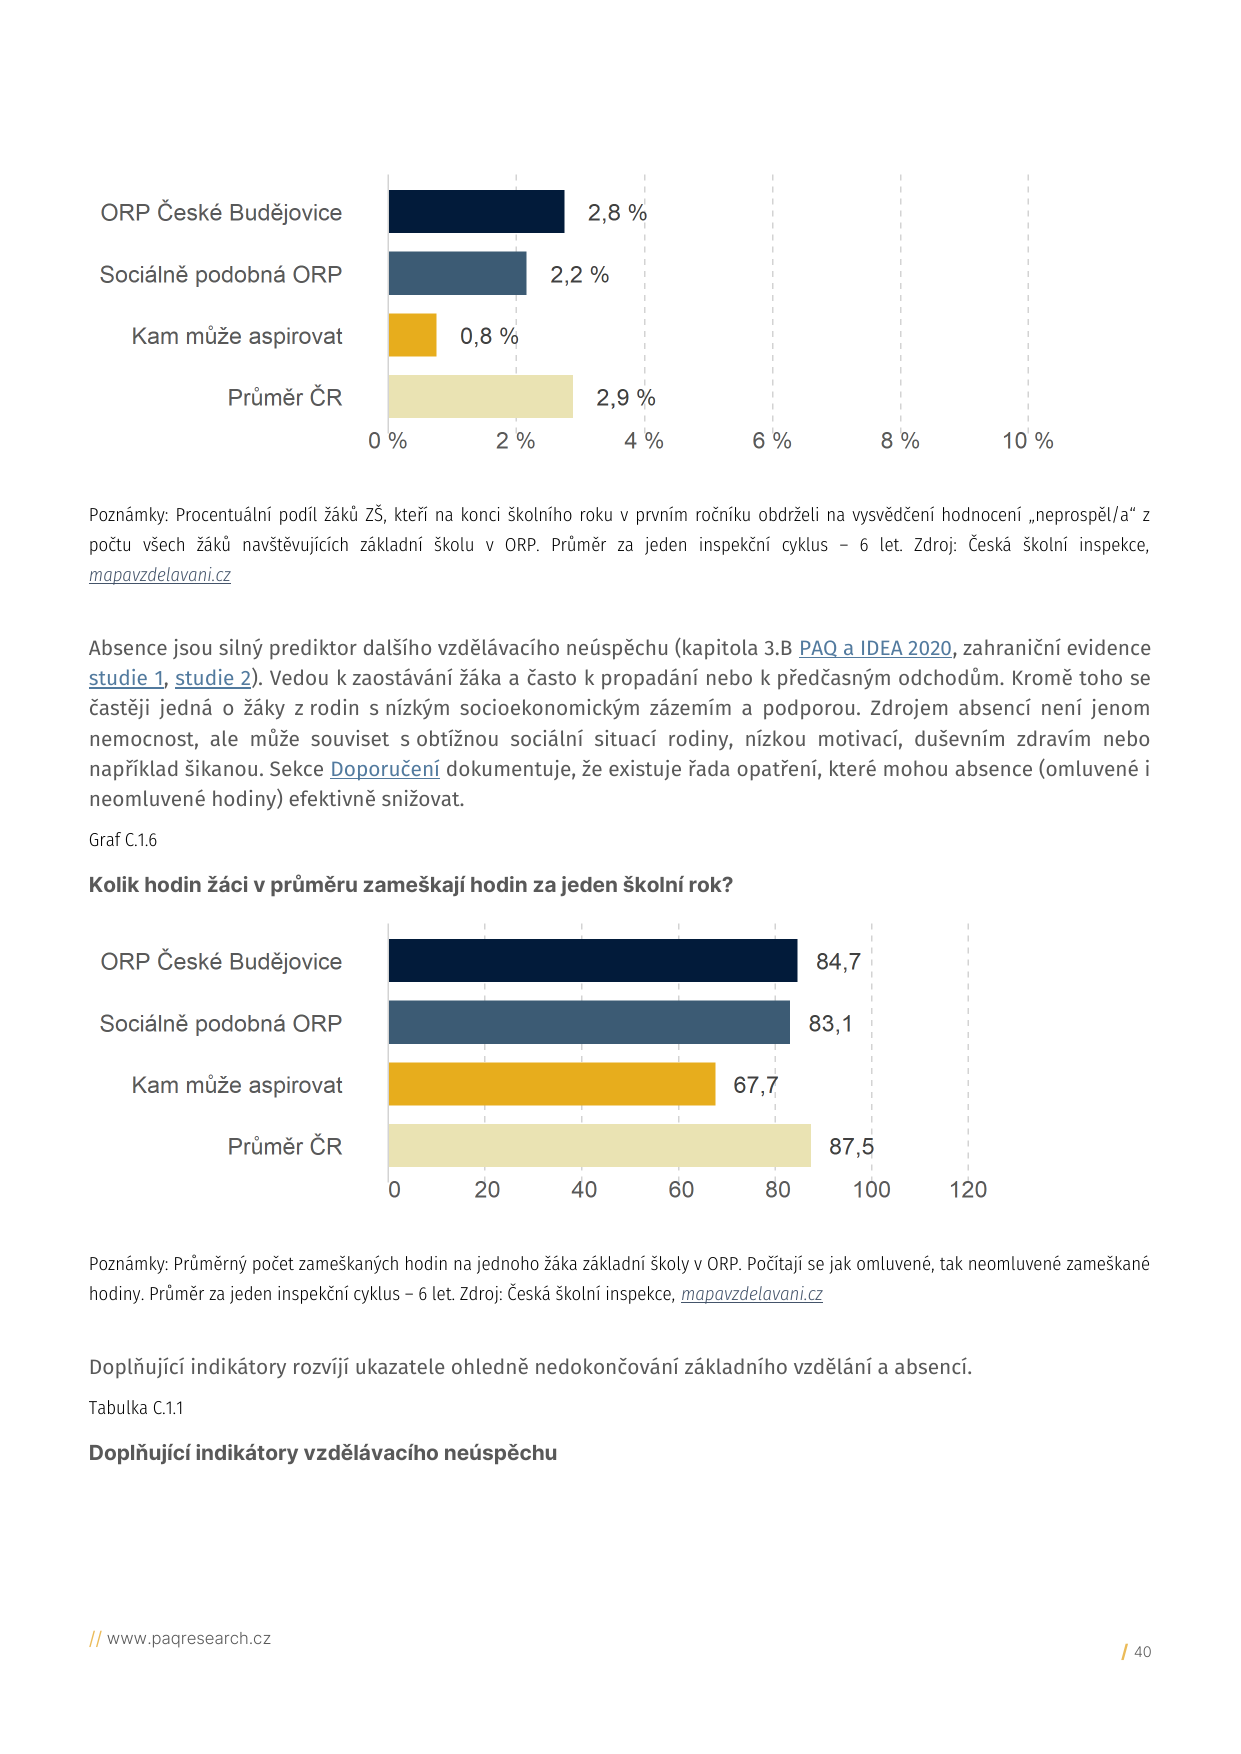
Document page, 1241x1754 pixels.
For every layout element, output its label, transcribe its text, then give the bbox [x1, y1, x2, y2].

text Absence jsou silný prediktor dalšího vzdělávacího neúspěchu (kapitola 3.B PAQ a IDEA 2020, zahraniční evidence studie 1, studie 2). Vedou k zaostávání žáka a často k propadání nebo k předčasným odchodům. Kromě toho se častěji jedná o žáky z rodin s nízkým socioekonomickým zázemím a podporou. Zdrojem absencí není jenom nemocnost, ale může souviset s obtížnou sociální situací rodiny, nízkou motivací, duševním zdravím nebo například šikanou. Sekce Doporučení dokumentuje, že existuje řada opatření, které mohou absence (omluvené i neomluvené hodiny) efektivně snižovat. [89, 631, 1152, 812]
text Doplňující indikátory rozvíjí ukazatele ohledně nedokončování základního vzdělání a absencí. [89, 1350, 1152, 1380]
text Tabulka C.1.1 [89, 1397, 1152, 1419]
text Graf C.1.6 [89, 828, 1152, 851]
picture [88, 147, 1139, 480]
picture [88, 897, 1139, 1229]
text Poznámky: Procentuální podíl žáků ZŠ, kteří na konci školního roku v prvním ročníku obdrželi na vysvědčení hodnocení „neprospěl/a“ z počtu všech žáků navštěvujících základní školu v ORP. Průměr za jeden inspekční cyklus – 6 let. Zdroj: Česká školní inspekce, mapavzdelavani.cz [89, 496, 1152, 586]
text Poznámky: Průměrný počet zameškaných hodin na jednoho žáka základní školy v ORP. Počítají se jak omluvené, tak neomluvené zameškané hodiny. Průměr za jeden inspekční cyklus – 6 let. Zdroj: Česká školní inspekce, mapavzdelavani.cz [89, 1245, 1152, 1306]
text Doplňující indikátory vzdělávacího neúspěchu [89, 1435, 1152, 1465]
text Kolik hodin žáci v průměru zameškají hodin za jeden školní rok? [89, 867, 1152, 897]
